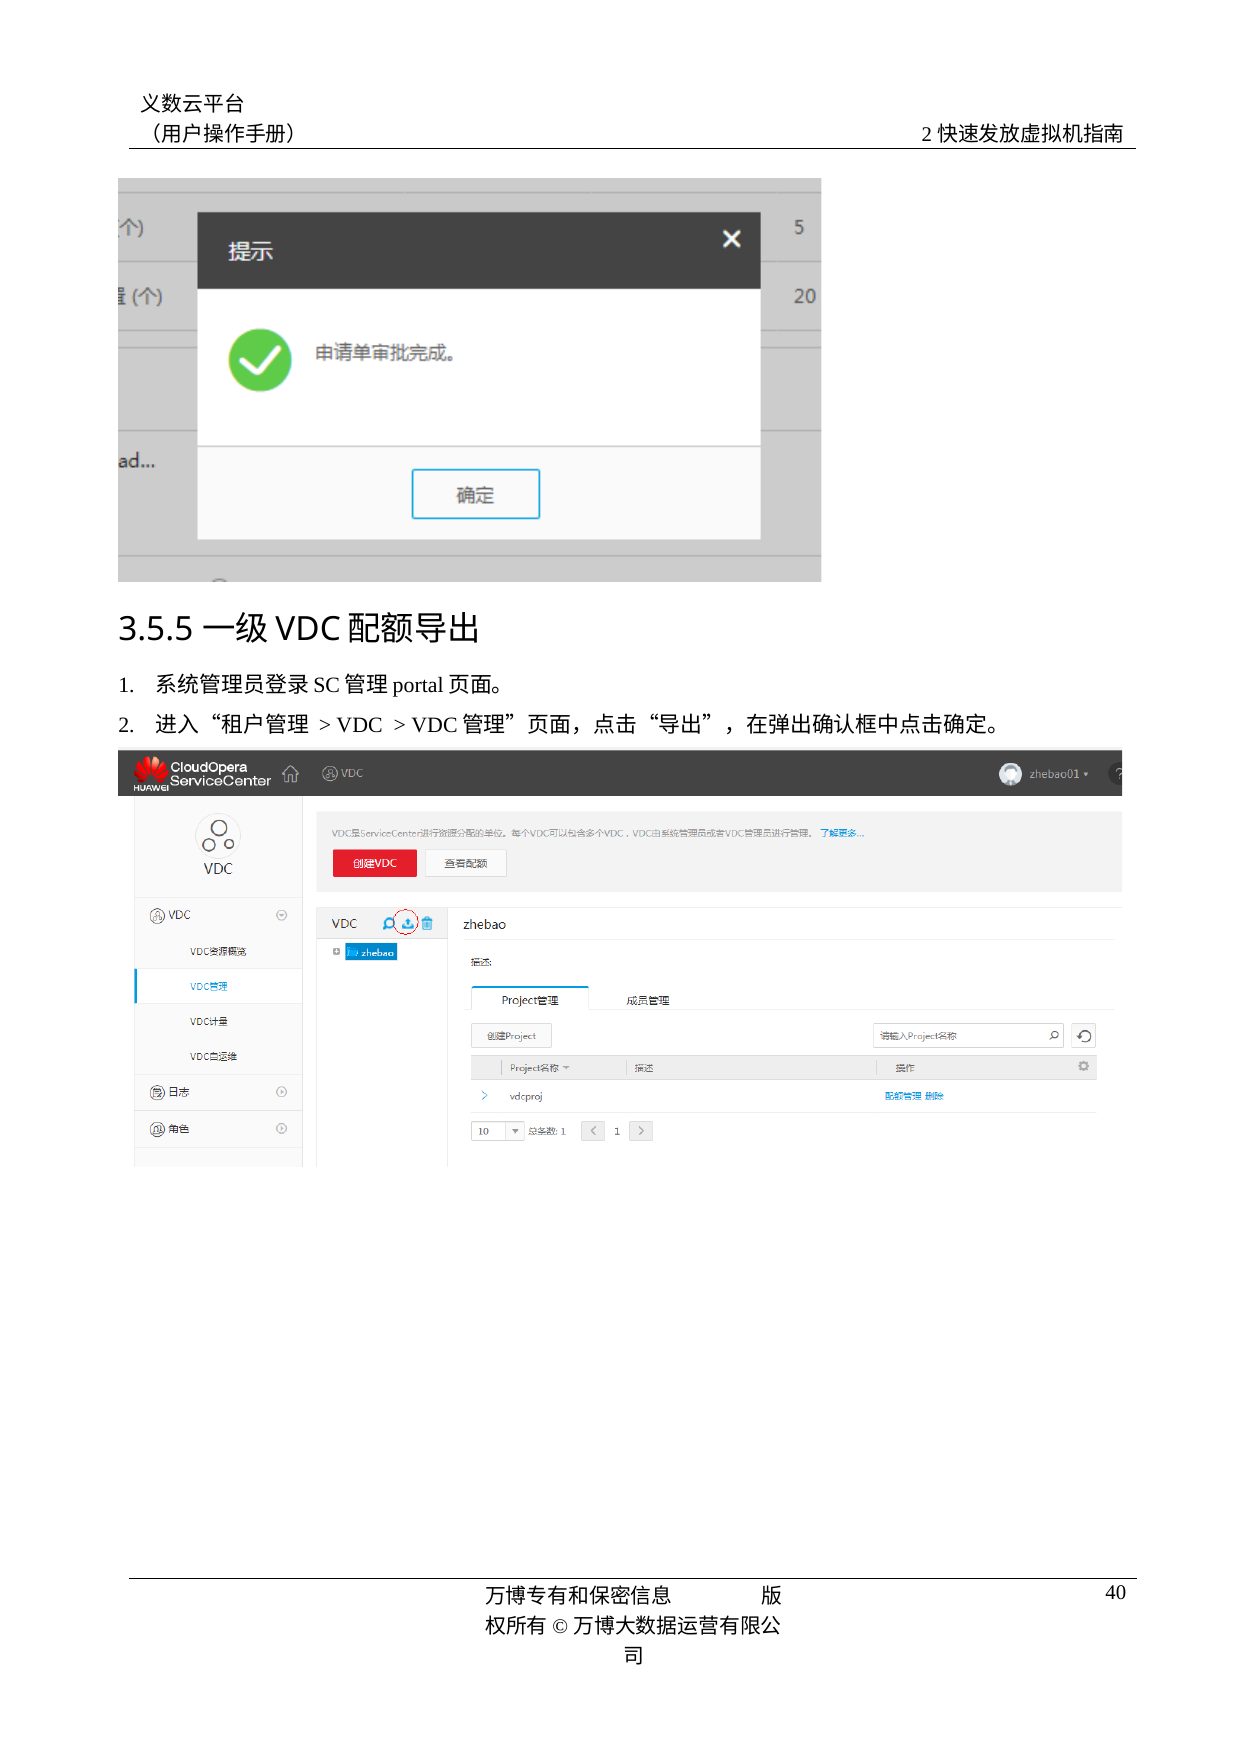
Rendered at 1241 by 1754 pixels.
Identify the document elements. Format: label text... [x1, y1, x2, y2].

list 进入“租户管理 > VDC > VDC管理”页面，点击“导出”，在弹出确认框中点击确定。 [118, 707, 1122, 739]
subtitle 一级VDC配额导出 [118, 602, 1122, 651]
list 系统管理员登录SC管理portal页面。 [118, 667, 1122, 699]
picture [118, 178, 822, 582]
picture [118, 747, 1123, 1167]
